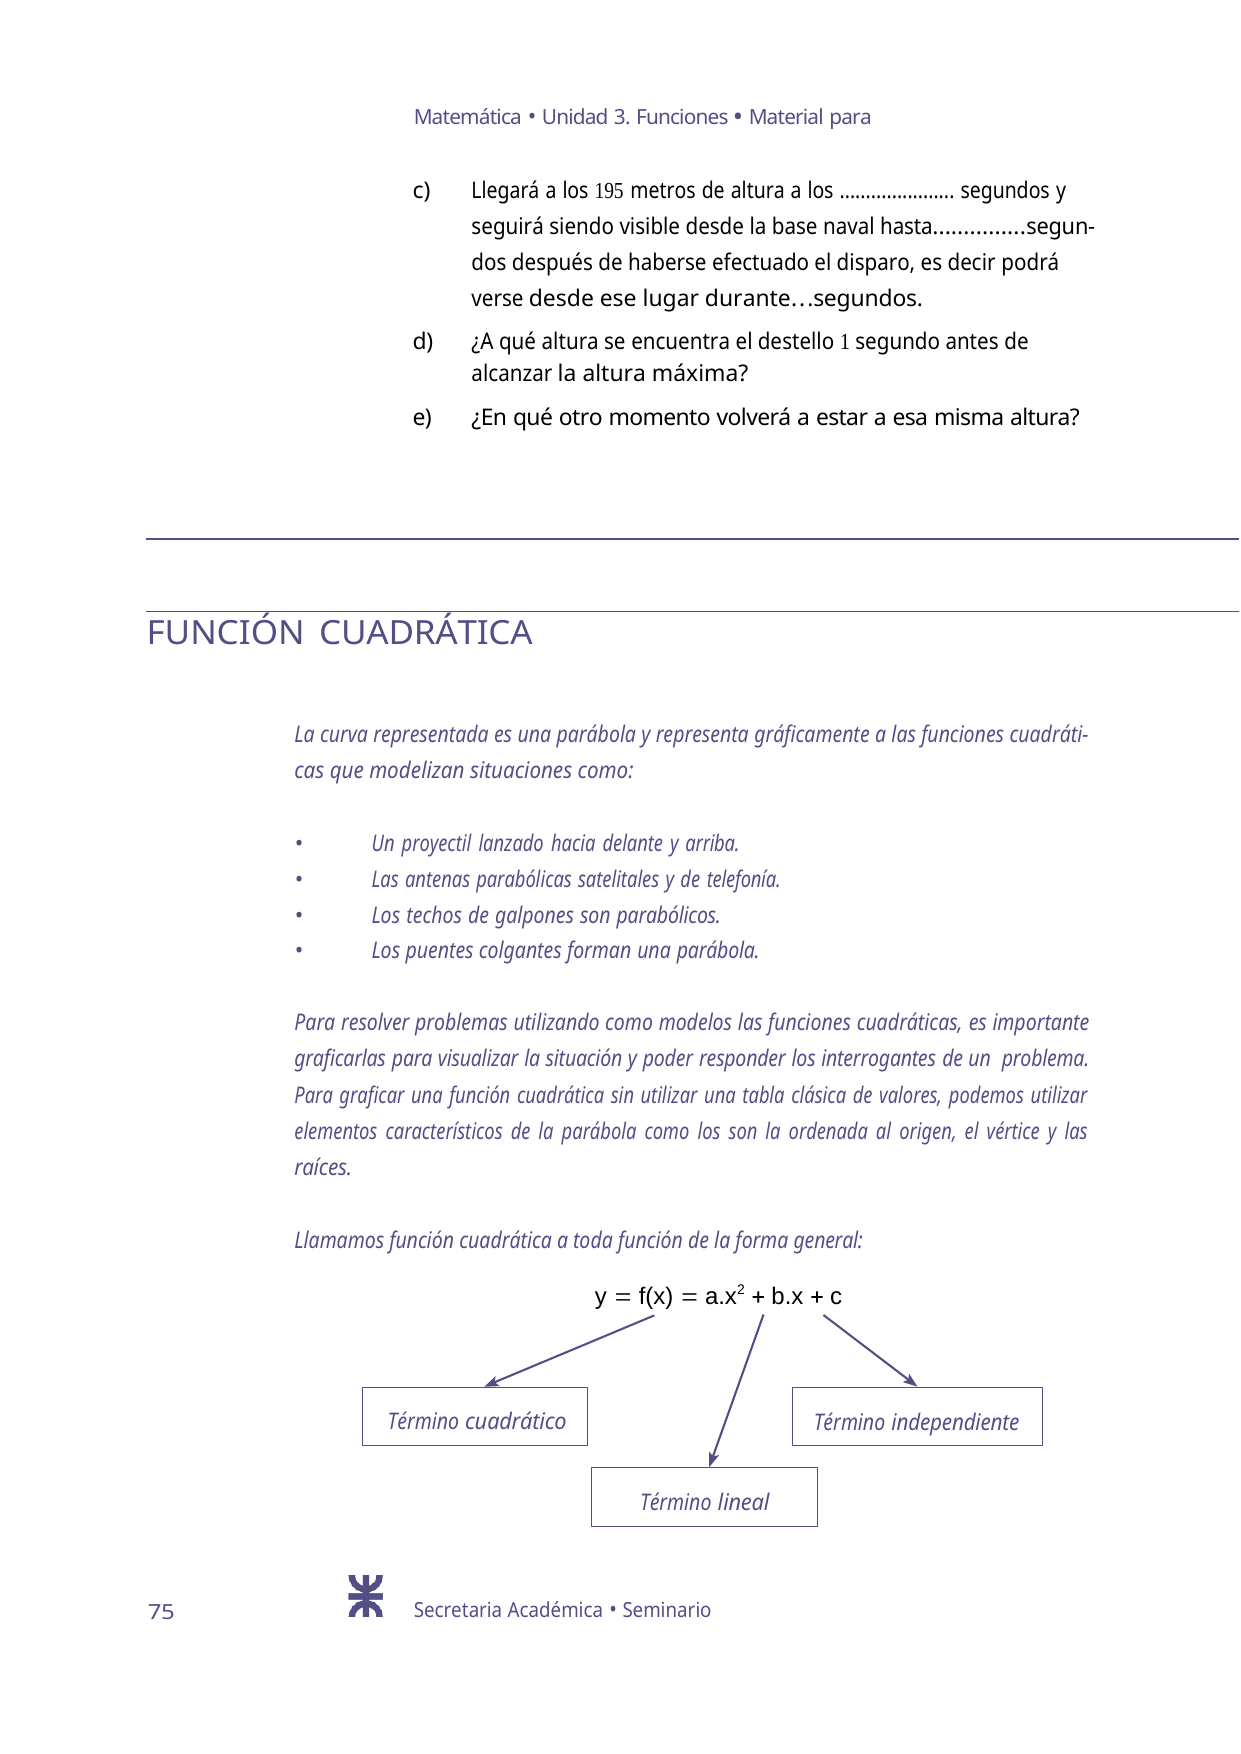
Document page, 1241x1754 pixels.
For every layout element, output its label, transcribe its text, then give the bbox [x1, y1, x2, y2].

text Llamamos función cuadrática a toda función de la forma general: [294, 1224, 1126, 1255]
text seguirá siendo visible desde la base naval hasta segun- [471, 210, 1126, 241]
list Los puentes colgantes forman una parábola. [294, 934, 1126, 966]
list Llegará a los  metros de altura a los ...................... segundos y [412, 174, 1126, 205]
picture [348, 1575, 383, 1617]
text Para resolver problemas utilizando como modelos las funciones cuadráticas, es importante graficarlas para visualizar la situación y poder responder los interrogantes de un problema. Para graficar una función cuadrática sin utilizar una tabla clásica de valores, podemos utilizar elementos característicos de la parábola como los son la ordenada al origen, el vértice y las raíces. [294, 1006, 1092, 1182]
list ¿A qué altura se encuentra el destello  segundo antes de alcanzar la altura máxima? [412, 325, 1092, 388]
list Un proyectil lanzado hacia delante y arriba. [294, 827, 1126, 858]
list ¿En qué otro momento volverá a estar a esa misma altura? [412, 401, 1126, 432]
subtitle FUNCIÓN CUADRÁTICA [146, 612, 1126, 654]
list Las antenas parabólicas satelitales y de telefonía. [294, 863, 1126, 894]
text La curva representada es una parábola y representa gráficamente a las funciones cuadráti- cas que modelizan situaciones como: [294, 718, 1092, 786]
list Los techos de galpones son parabólicos. [294, 898, 1126, 930]
text y  f(x)  a.x2  b.x  c [594, 1282, 1126, 1309]
text dos después de haberse efectuado el disparo, es decir podrá verse desde ese lugar durante segundos. [471, 246, 1092, 313]
